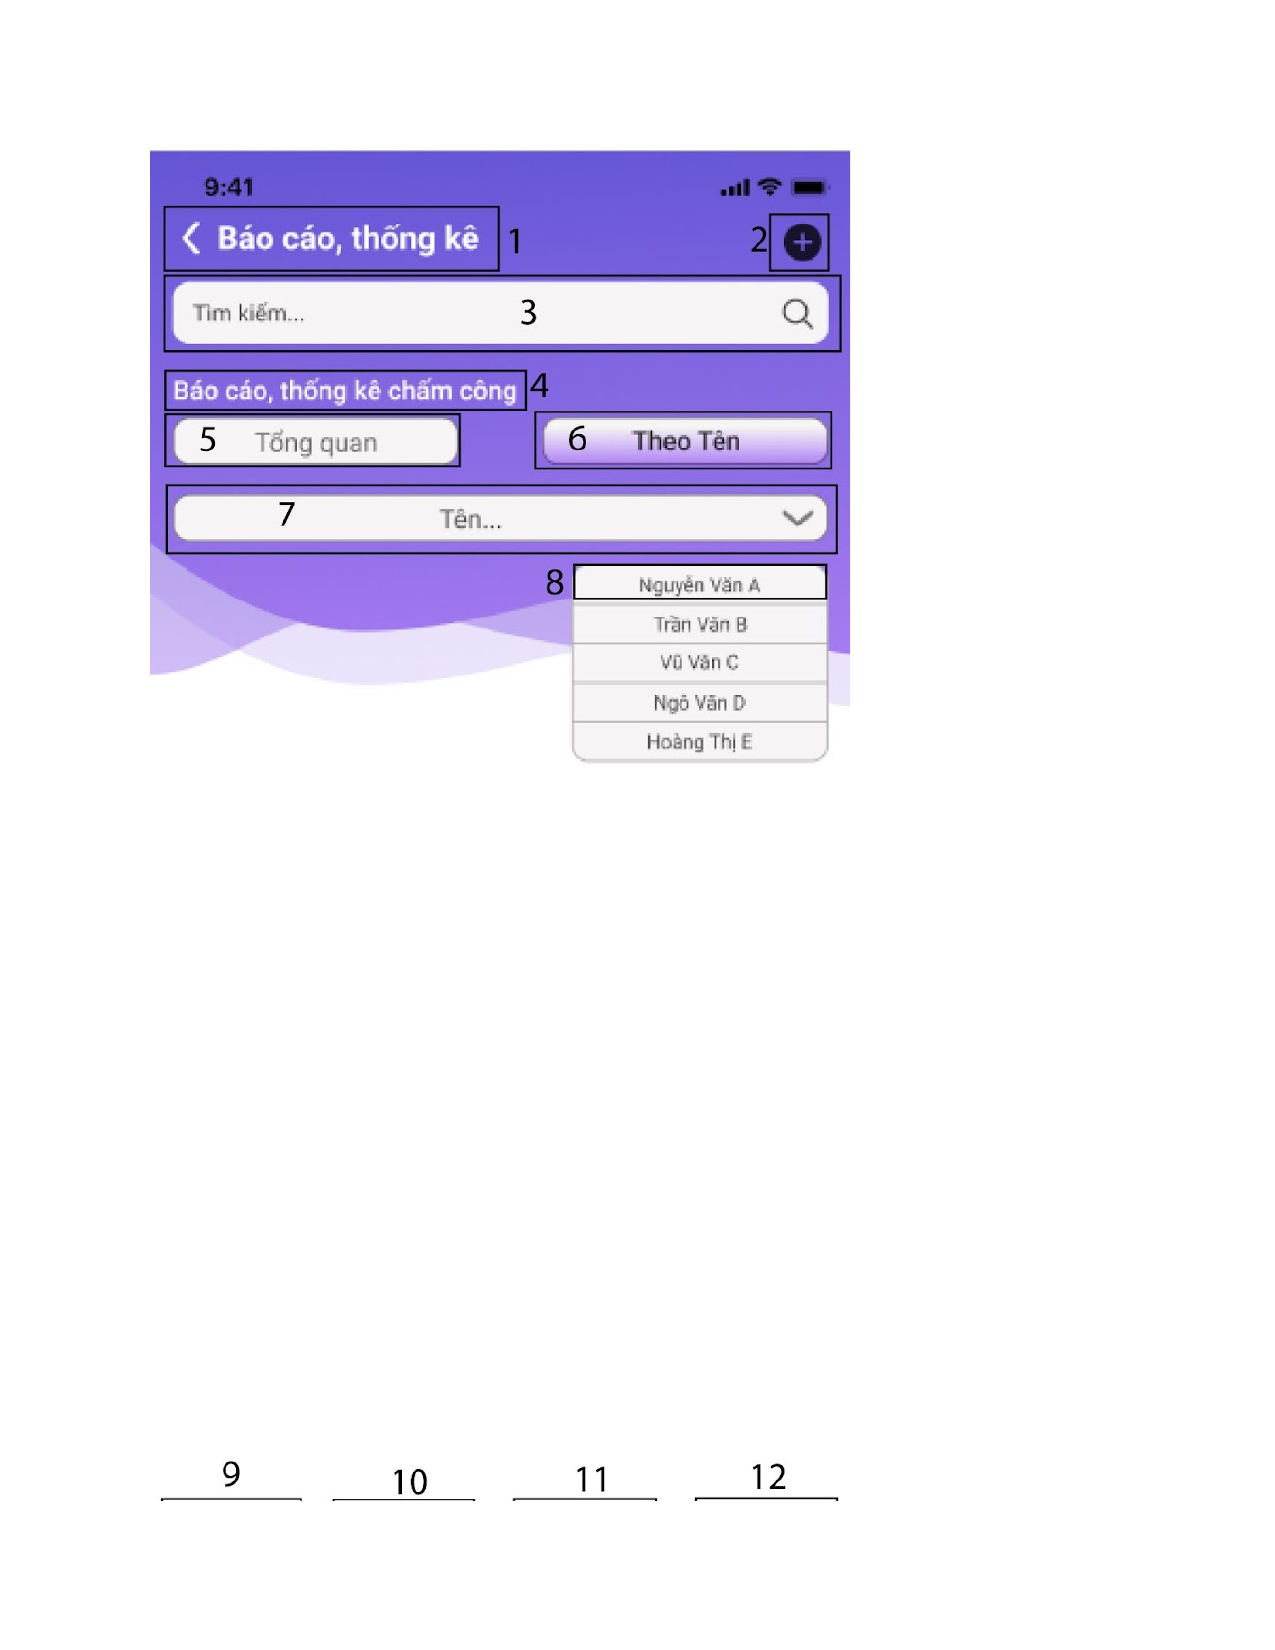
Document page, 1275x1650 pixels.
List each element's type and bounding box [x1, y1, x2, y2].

picture [150, 150, 851, 1501]
